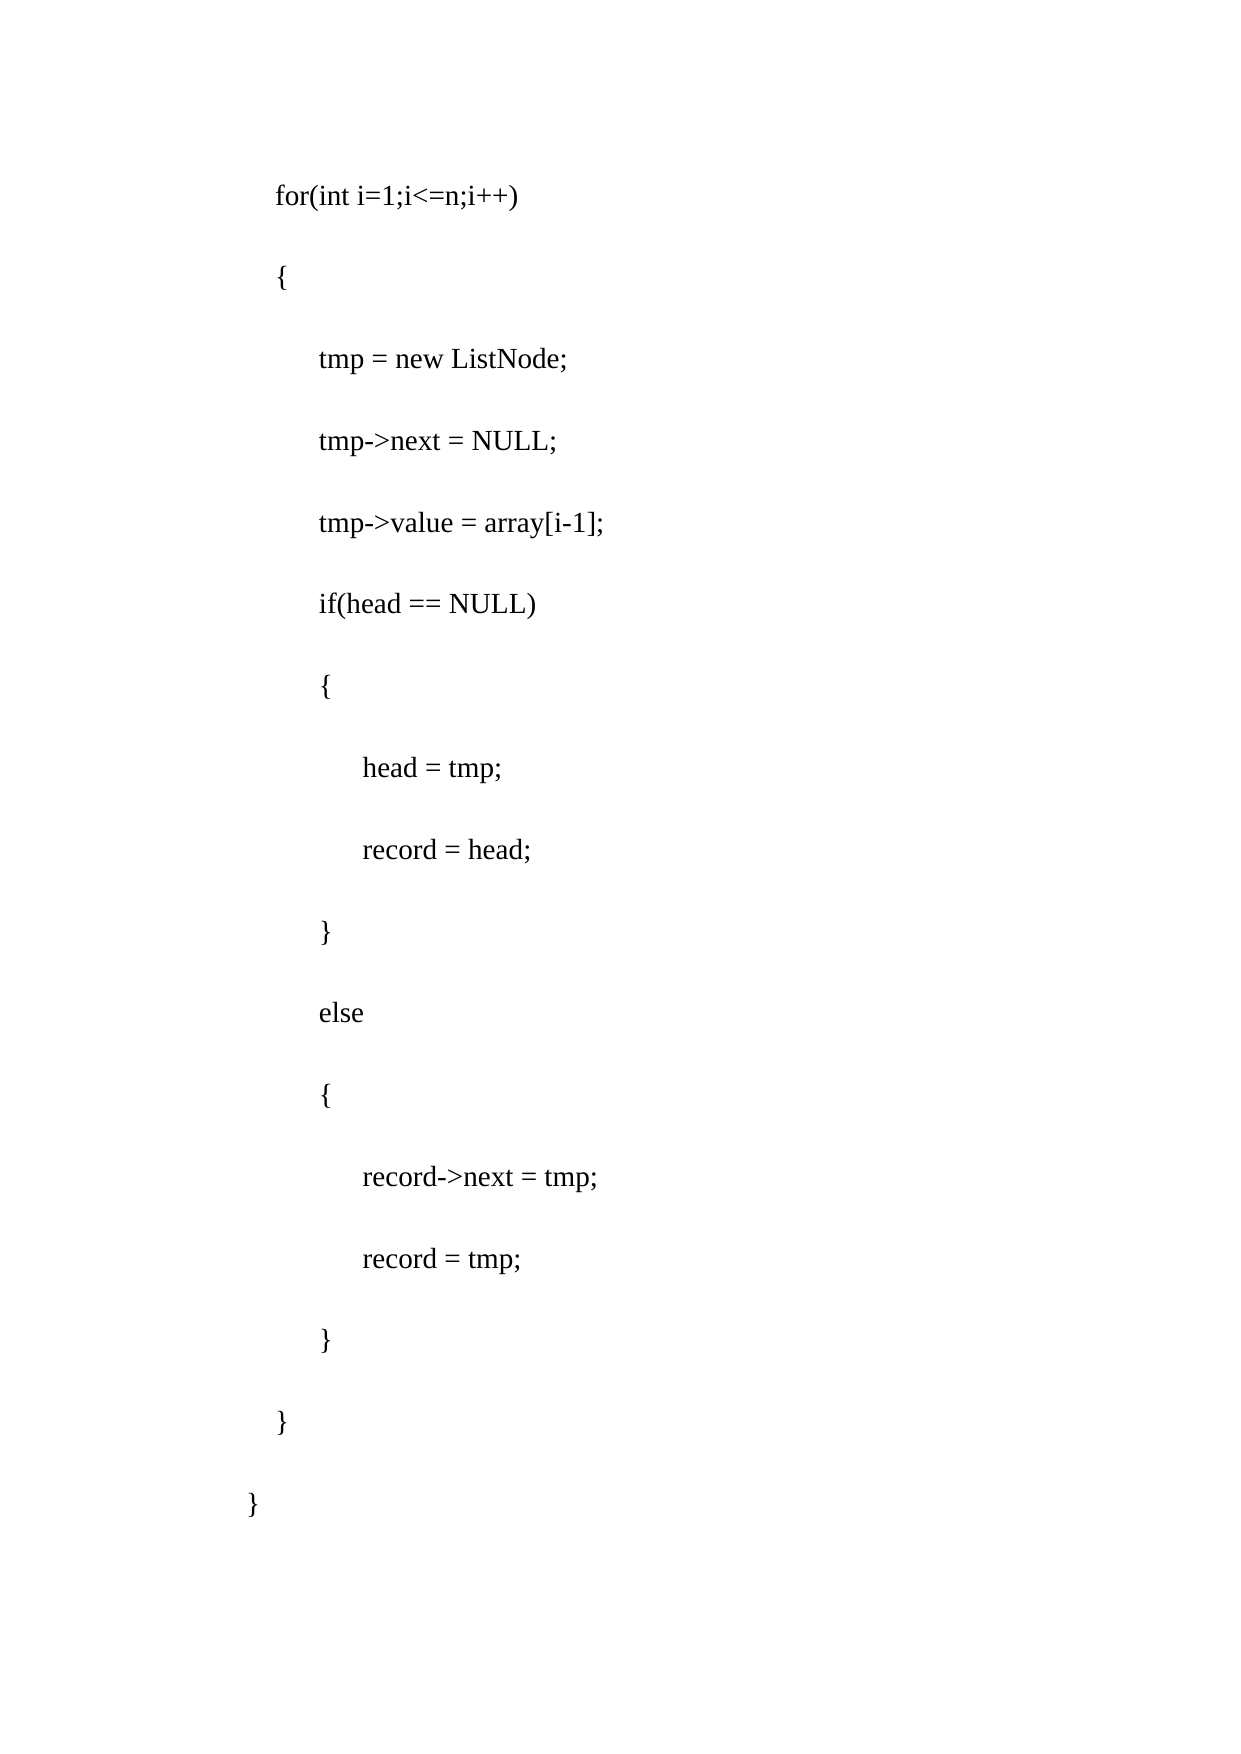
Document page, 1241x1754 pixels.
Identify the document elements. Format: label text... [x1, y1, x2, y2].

text tmp = new ListNode; [246, 326, 1053, 391]
text record = head; [246, 816, 1053, 881]
text } [246, 898, 1053, 963]
text { [246, 1061, 1053, 1126]
text head = tmp; [246, 734, 1053, 799]
text for(int i=1;i<=n;i++) [246, 162, 1053, 227]
text if(head == NULL) [246, 571, 1053, 636]
text } [246, 1307, 1053, 1372]
text record = tmp; [246, 1225, 1053, 1290]
text { [246, 244, 1053, 309]
text record->next = tmp; [246, 1143, 1053, 1208]
text { [246, 653, 1053, 718]
text else [246, 980, 1053, 1045]
text } [246, 1470, 1053, 1535]
text tmp->next = NULL; [246, 407, 1053, 472]
text } [246, 1388, 1053, 1453]
text tmp->value = array[i-1]; [246, 489, 1053, 554]
